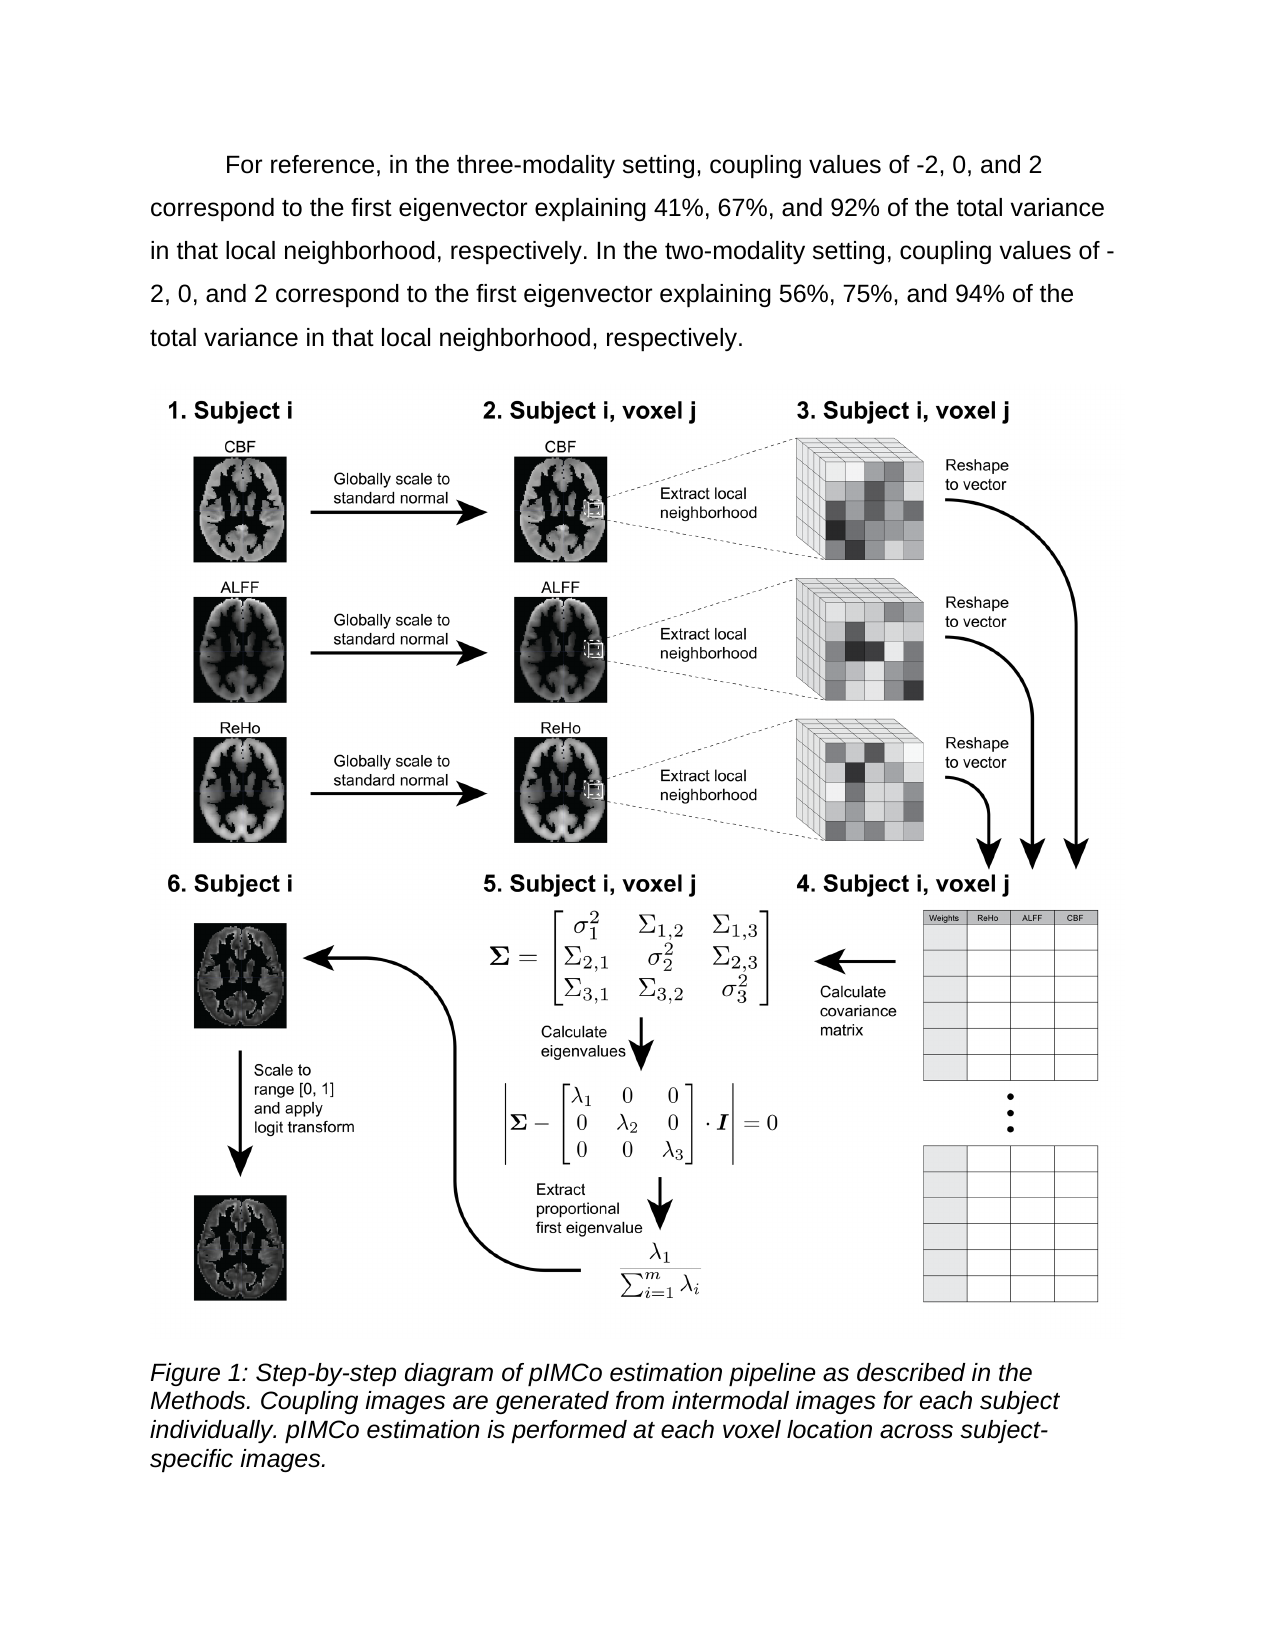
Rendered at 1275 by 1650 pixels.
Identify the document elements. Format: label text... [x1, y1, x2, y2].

text Figure 1: Step-by-step diagram of pIMCo estimation pipeline as described in the Methods. Coupling images are generated from intermodal images for each subject individually. pIMCo estimation is performed at each voxel location across subject-specific images. [150, 1357, 1125, 1472]
picture [150, 384, 1125, 1339]
text For reference, in the three-modality setting, coupling values of -2, 0, and 2 correspond to the first eigenvector explaining 41%, 67%, and 92% of the total variance in that local neighborhood, respectively. In the two-modality setting, coupling values of -2, 0, and 2 correspond to the first eigenvector explaining 56%, 75%, and 94% of the total variance in that local neighborhood, respectively. [150, 150, 1125, 351]
